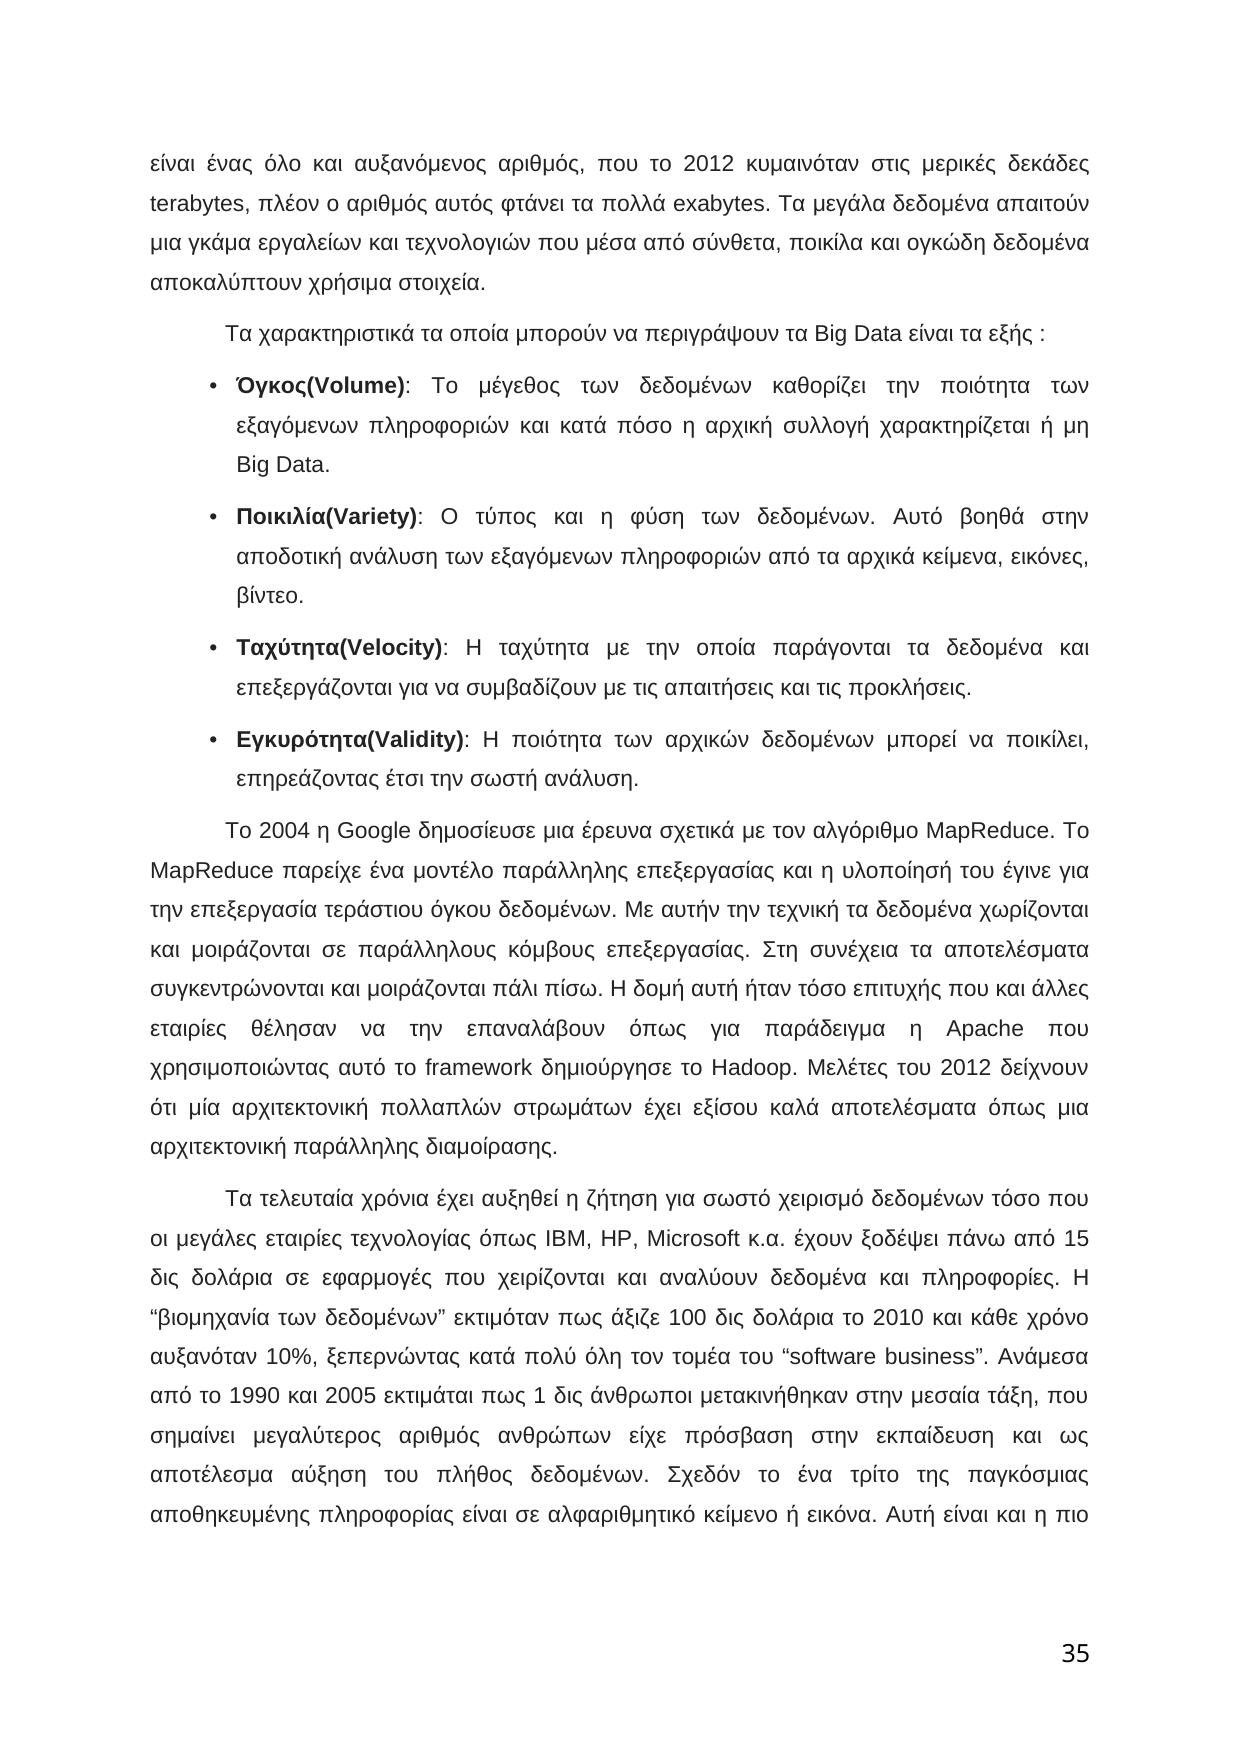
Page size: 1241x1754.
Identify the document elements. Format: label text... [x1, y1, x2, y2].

list Ταχύτητα(Velocity): Η ταχύτητα με την οποία παράγονται τα δεδομένα και επεξεργάζονται για να συμβαδίζουν με τις απαιτήσεις και τις προκλήσεις. [209, 634, 1090, 700]
list Ποικιλία(Variety): Ο τύπος και η φύση των δεδομένων. Αυτό βοηθά στην αποδοτική ανάλυση των εξαγόμενων πληροφοριών από τα αρχικά κείμενα, εικόνες, βίντεο. [209, 503, 1090, 609]
list Εγκυρότητα(Validity): Η ποιότητα των αρχικών δεδομένων μπορεί να ποικίλει, επηρεάζοντας έτσι την σωστή ανάλυση. [209, 726, 1090, 792]
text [150, 150, 1090, 295]
text Τα χαρακτηριστικά τα οποία μπορούν να περιγράψουν τα Big Data είναι τα εξής : [150, 320, 1090, 347]
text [150, 1185, 1090, 1527]
list Όγκος(Volume): Το μέγεθος των δεδομένων καθορίζει την ποιότητα των εξαγόμενων πληροφοριών και κατά πόσο η αρχική συλλογή χαρακτηρίζεται ή μη Big Data. [209, 372, 1090, 478]
text Το 2004 η Google δημοσίευσε μια έρευνα σχετικά με τον αλγόριθμο MapReduce. Το MapReduce παρείχε ένα μοντέλο παράλληλης επεξεργασίας και η υλοποίησή του έγινε για την επεξεργασία τεράστιου όγκου δεδομένων. Με αυτήν την τεχνική τα δεδομένα χωρίζονται και μοιράζονται σε παράλληλους κόμβους επεξεργασίας. Στη συνέχεια τα αποτελέσματα συγκεντρώνονται και μοιράζονται πάλι πίσω. Η δομή αυτή ήταν τόσο επιτυχής που και άλλες εταιρίες θέλησαν να την επαναλάβουν όπως για παράδειγμα η Apache που χρησιμοποιώντας αυτό το framework δημιούργησε το Hadoop. Μελέτες του 2012 δείχνουν ότι μία αρχιτεκτονική πολλαπλών στρωμάτων έχει εξίσου καλά αποτελέσματα όπως μια αρχιτεκτονική παράλληλης διαμοίρασης. [150, 817, 1090, 1159]
